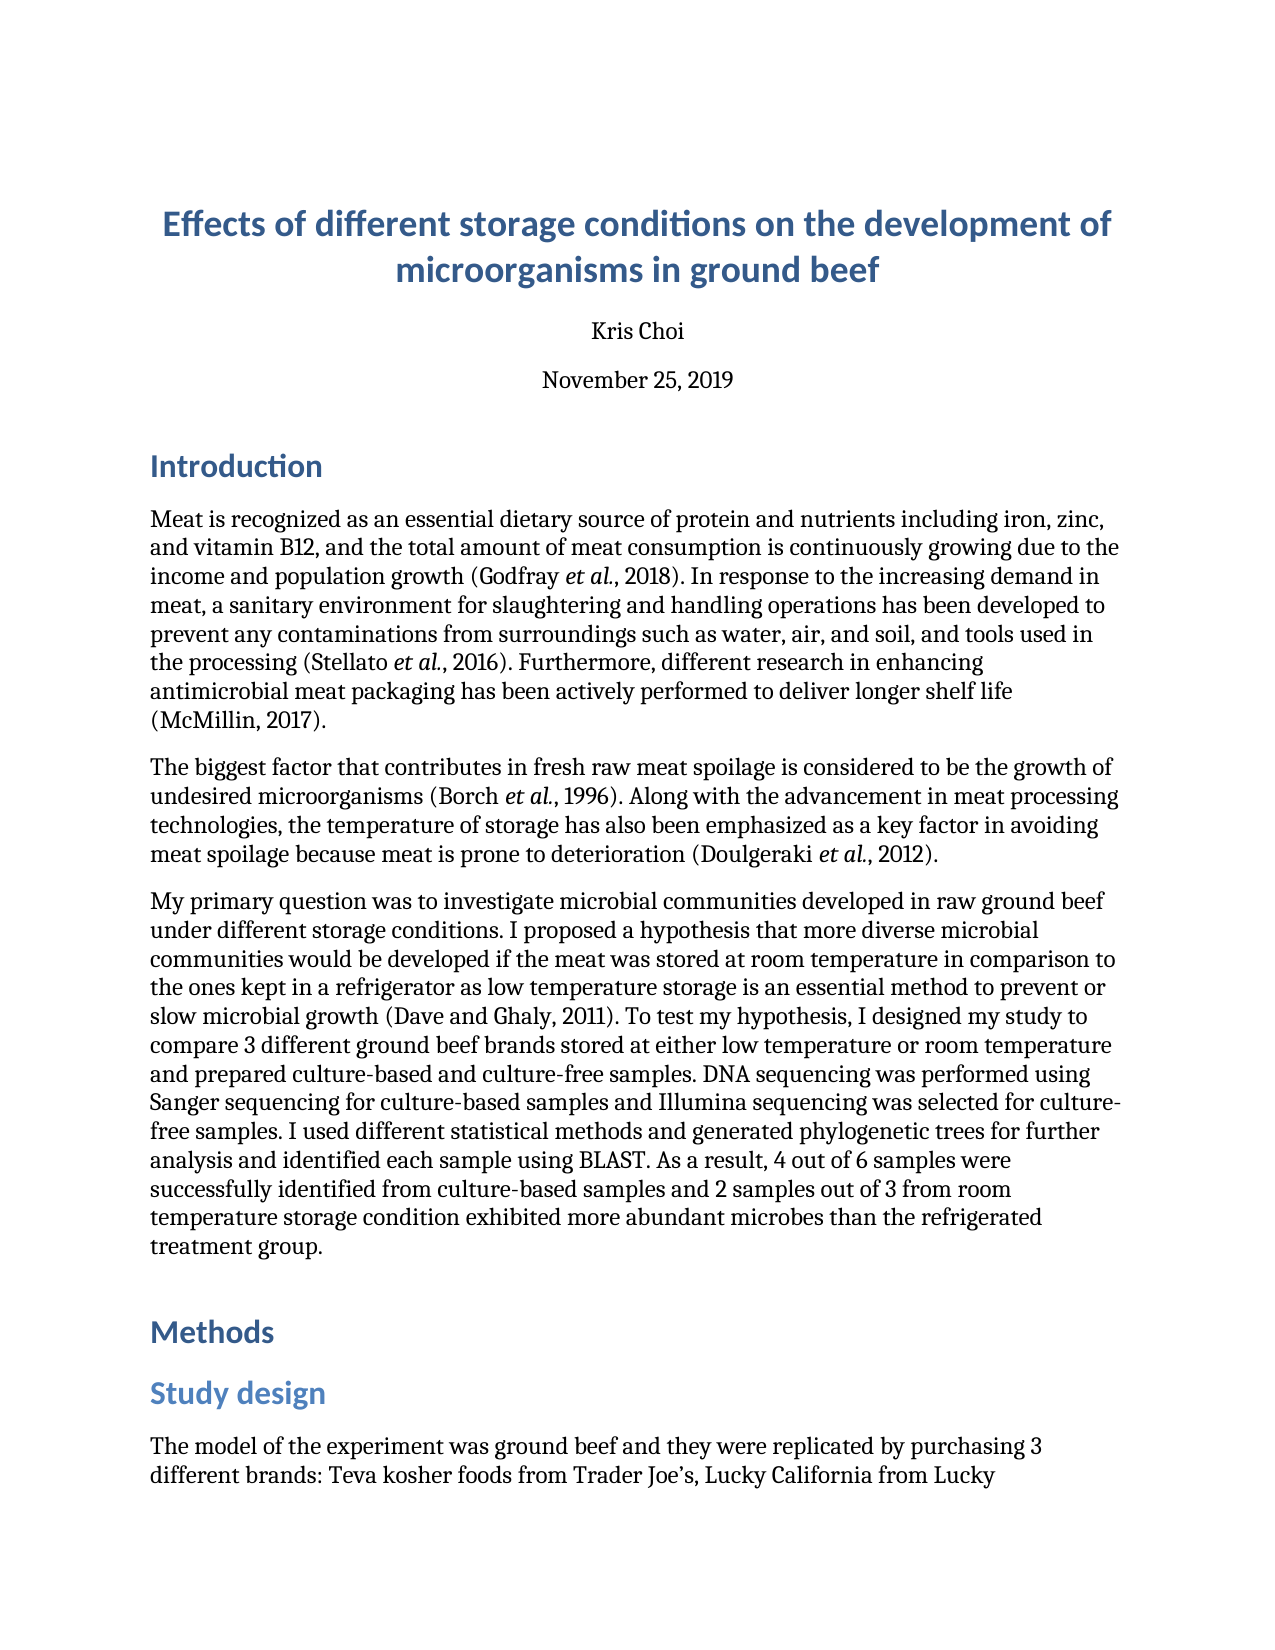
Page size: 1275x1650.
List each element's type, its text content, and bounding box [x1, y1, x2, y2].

subtitle Introduction [150, 445, 1125, 486]
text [150, 1432, 1125, 1489]
text My primary question was to investigate microbial communities developed in raw ground beef under different storage conditions. I proposed a hypothesis that more diverse microbial communities would be developed if the meat was stored at room temperature in comparison to the ones kept in a refrigerator as low temperature storage is an essential method to prevent or slow microbial growth (Dave and Ghaly, 2011). To test my hypothesis, I designed my study to compare 3 different ground beef brands stored at either low temperature or room temperature and prepared culture-based and culture-free samples. DNA sequencing was performed using Sanger sequencing for culture-based samples and Illumina sequencing was selected for culture-free samples. I used different statistical methods and generated phylogenetic trees for further analysis and identified each sample using BLAST. As a result, 4 out of 6 samples were successfully identified from culture-based samples and 2 samples out of 3 from room temperature storage condition exhibited more abundant microbes than the refrigerated treatment group. [150, 887, 1125, 1261]
text Kris Choi [150, 317, 1125, 345]
title Effects of different storage conditions on the development of microorganisms in ground beef [150, 200, 1125, 292]
subtitle Study design [150, 1372, 1125, 1413]
text Meat is recognized as an essential dietary source of protein and nutrients including iron, zinc, and vitamin B12, and the total amount of meat consumption is continuously growing due to the income and population growth (Godfray et al., 2018). In response to the increasing demand in meat, a sanitary environment for slaughtering and handling operations has been developed to prevent any contaminations from surroundings such as water, air, and soil, and tools used in the processing (Stellato et al., 2016). Furthermore, different research in enhancing antimicrobial meat packaging has been actively performed to deliver longer shelf life (McMillin, 2017). [150, 504, 1125, 734]
text November 25, 2019 [150, 366, 1125, 395]
subtitle Methods [150, 1311, 1125, 1351]
text The biggest factor that contributes in fresh raw meat spoilage is considered to be the growth of undesired microorganisms (Borch et al., 1996). Along with the advancement in meat processing technologies, the temperature of storage has also been emphasized as a key factor in avoiding meat spoilage because meat is prone to deterioration (Doulgeraki et al., 2012). [150, 753, 1125, 868]
